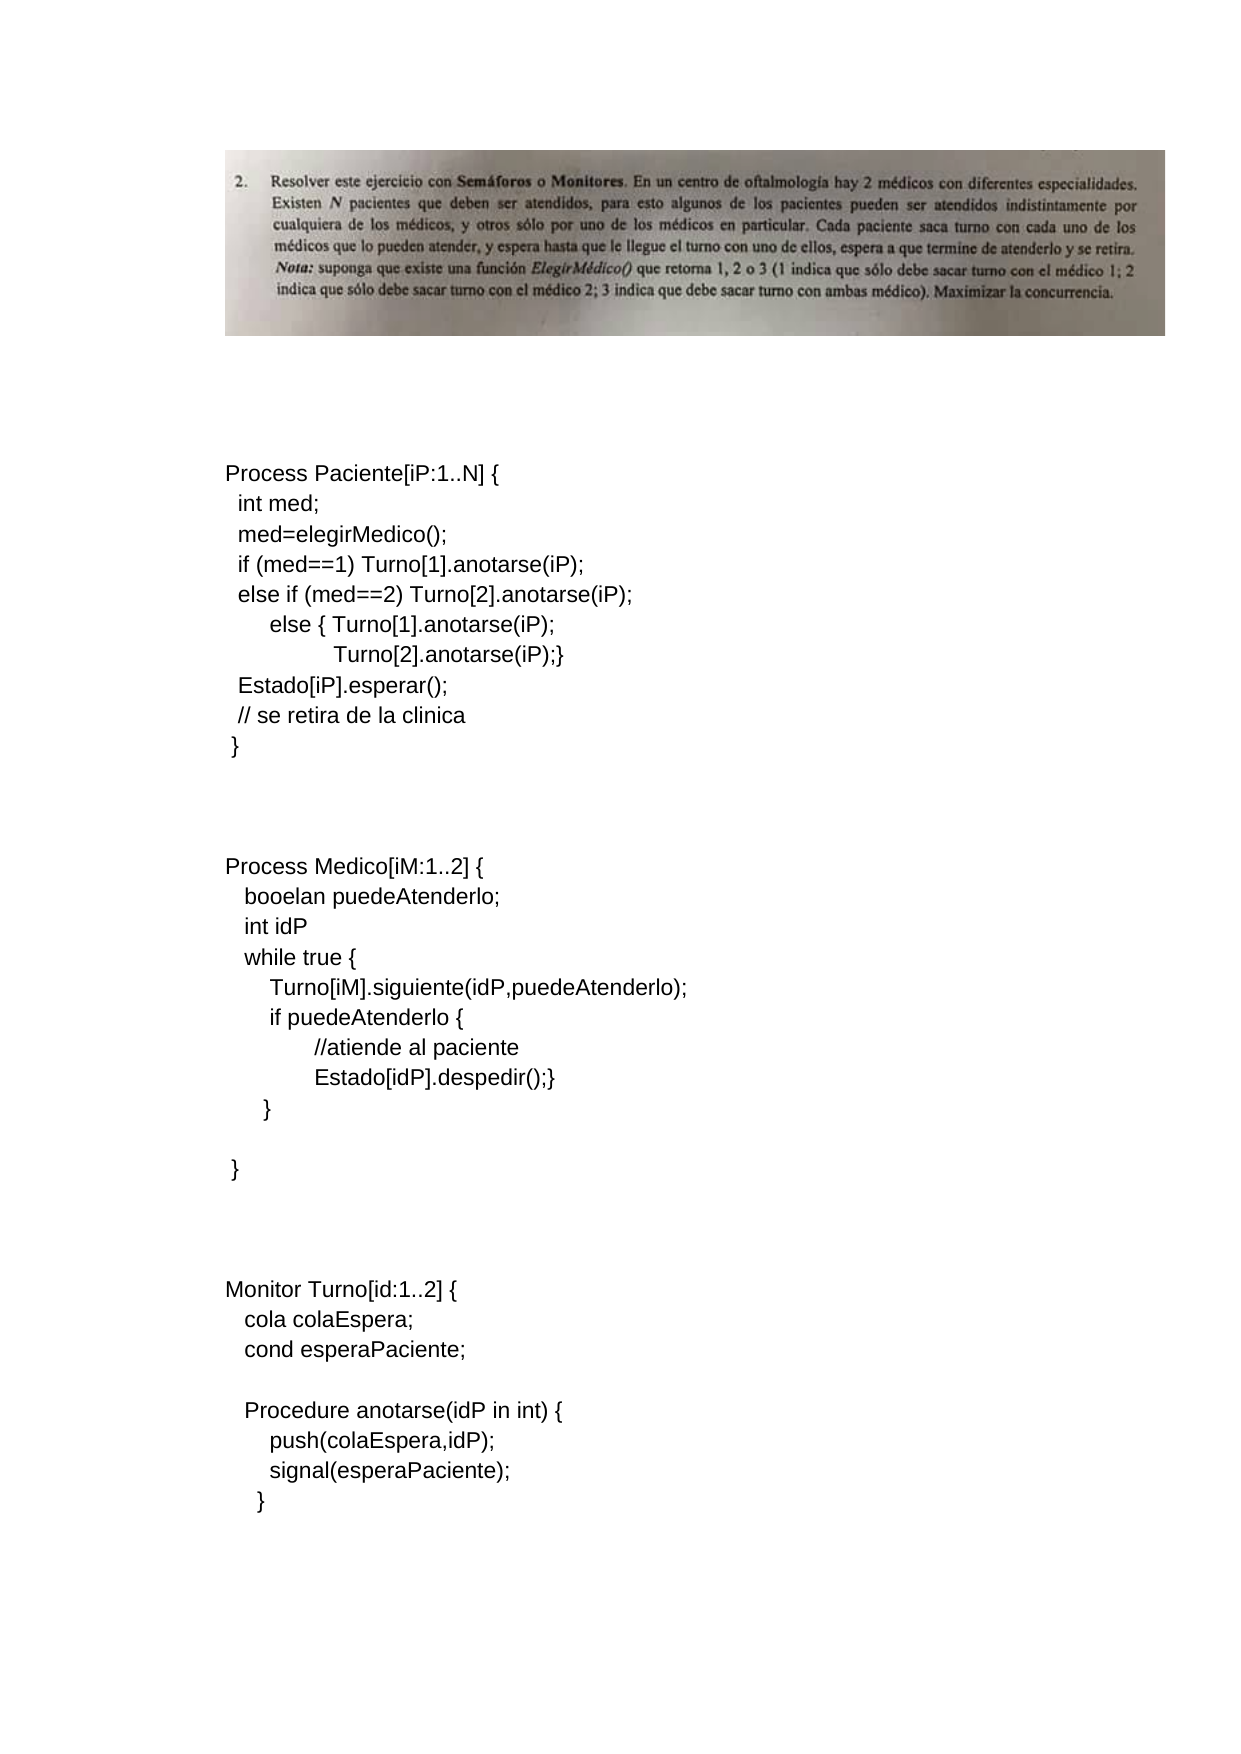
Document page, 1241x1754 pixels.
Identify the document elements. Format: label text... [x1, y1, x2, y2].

text Monitor Turno[id:1..2] { [225, 1276, 1090, 1302]
text int idP [225, 913, 1090, 939]
text Estado[iP].esperar(); [225, 672, 1090, 698]
text // se retira de la clinica [225, 702, 1090, 728]
text booelan puedeAtenderlo; [225, 883, 1090, 909]
text else if (med==2) Turno[2].anotarse(iP); [225, 581, 1090, 607]
text int med; [225, 490, 1090, 517]
text } [225, 1094, 1090, 1121]
text Estado[idP].despedir();} [225, 1064, 1090, 1091]
text if puedeAtenderlo { [225, 1004, 1090, 1030]
picture [225, 150, 1166, 336]
text else { Turno[1].anotarse(iP); [225, 611, 1090, 637]
text cola colaEspera; [225, 1306, 1090, 1332]
text Turno[2].anotarse(iP);} [225, 641, 1090, 668]
text if (med==1) Turno[1].anotarse(iP); [225, 551, 1090, 577]
text push(colaEspera,idP); [225, 1427, 1090, 1453]
text Process Paciente[iP:1..N] { [225, 460, 1090, 486]
text med=elegirMedico(); [225, 521, 1090, 547]
text Process Medico[iM:1..2] { [225, 853, 1090, 879]
text } [225, 732, 1090, 758]
text cond esperaPaciente; [225, 1336, 1090, 1362]
text signal(esperaPaciente); [225, 1457, 1090, 1483]
text Procedure anotarse(idP in int) { [225, 1397, 1090, 1423]
text Turno[iM].siguiente(idP,puedeAtenderlo); [225, 974, 1090, 1000]
text } [225, 1155, 1090, 1181]
text //atiende al paciente [225, 1034, 1090, 1060]
text while true { [225, 943, 1090, 970]
text } [225, 1487, 1090, 1513]
